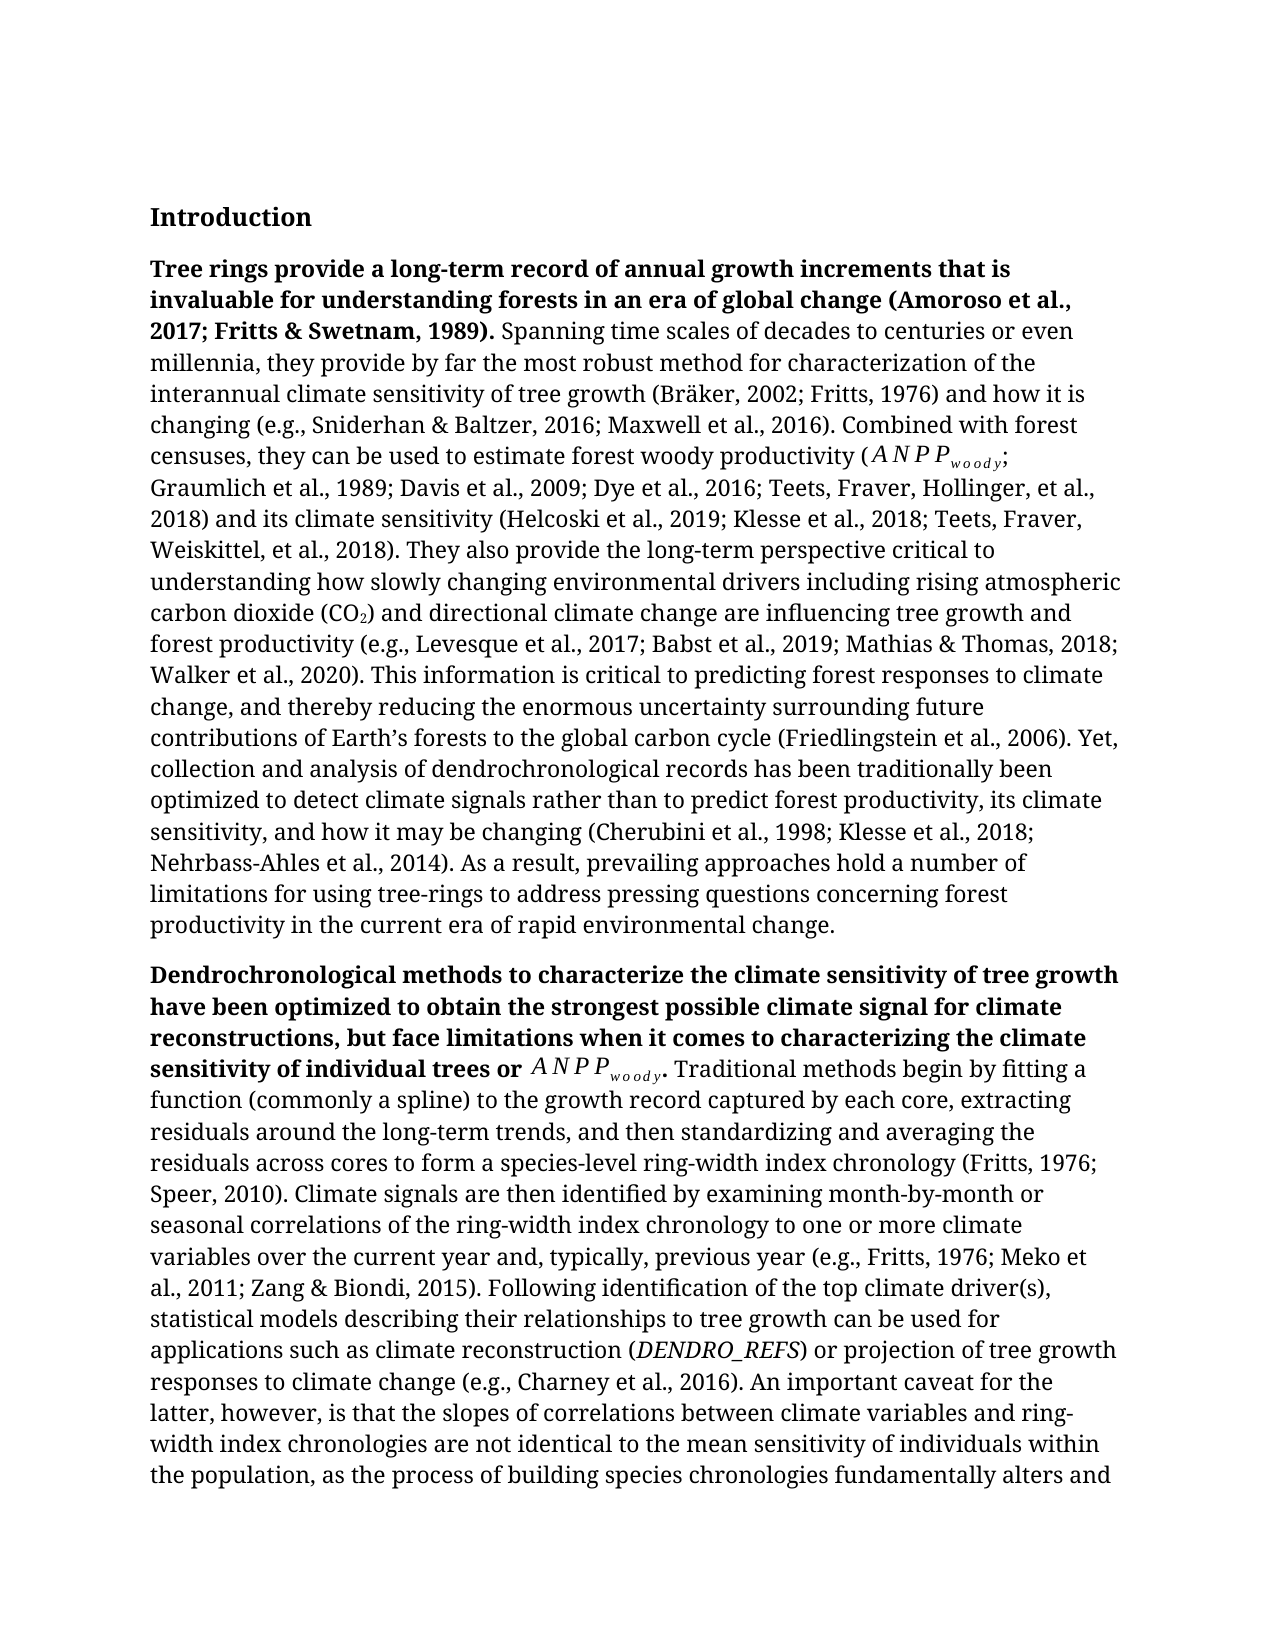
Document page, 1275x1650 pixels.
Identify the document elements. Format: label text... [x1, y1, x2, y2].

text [150, 959, 1125, 1491]
text Tree rings provide a long-term record of annual growth increments that is invaluable for understanding forests in an era of global change (Amoroso et al., 2017; Fritts & Swetnam, 1989). Spanning time scales of decades to centuries or even millennia, they provide by far the most robust method for characterization of the interannual climate sensitivity of tree growth (Bräker, 2002; Fritts, 1976) and how it is changing (e.g., Sniderhan & Baltzer, 2016; Maxwell et al., 2016). Combined with forest censuses, they can be used to estimate forest woody productivity (; Graumlich et al., 1989; Davis et al., 2009; Dye et al., 2016; Teets, Fraver, Hollinger, et al., 2018) and its climate sensitivity (Helcoski et al., 2019; Klesse et al., 2018; Teets, Fraver, Weiskittel, et al., 2018). They also provide the long-term perspective critical to understanding how slowly changing environmental drivers including rising atmospheric carbon dioxide (CO2) and directional climate change are influencing tree growth and forest productivity (e.g., Levesque et al., 2017; Babst et al., 2019; Mathias & Thomas, 2018; Walker et al., 2020). This information is critical to predicting forest responses to climate change, and thereby reducing the enormous uncertainty surrounding future contributions of Earth’s forests to the global carbon cycle (Friedlingstein et al., 2006). Yet, collection and analysis of dendrochronological records has been traditionally been optimized to detect climate signals rather than to predict forest productivity, its climate sensitivity, and how it may be changing (Cherubini et al., 1998; Klesse et al., 2018; Nehrbass-Ahles et al., 2014). As a result, prevailing approaches hold a number of limitations for using tree-rings to address pressing questions concerning forest productivity in the current era of rapid environmental change. [150, 253, 1125, 940]
subtitle Introduction [150, 200, 1125, 234]
